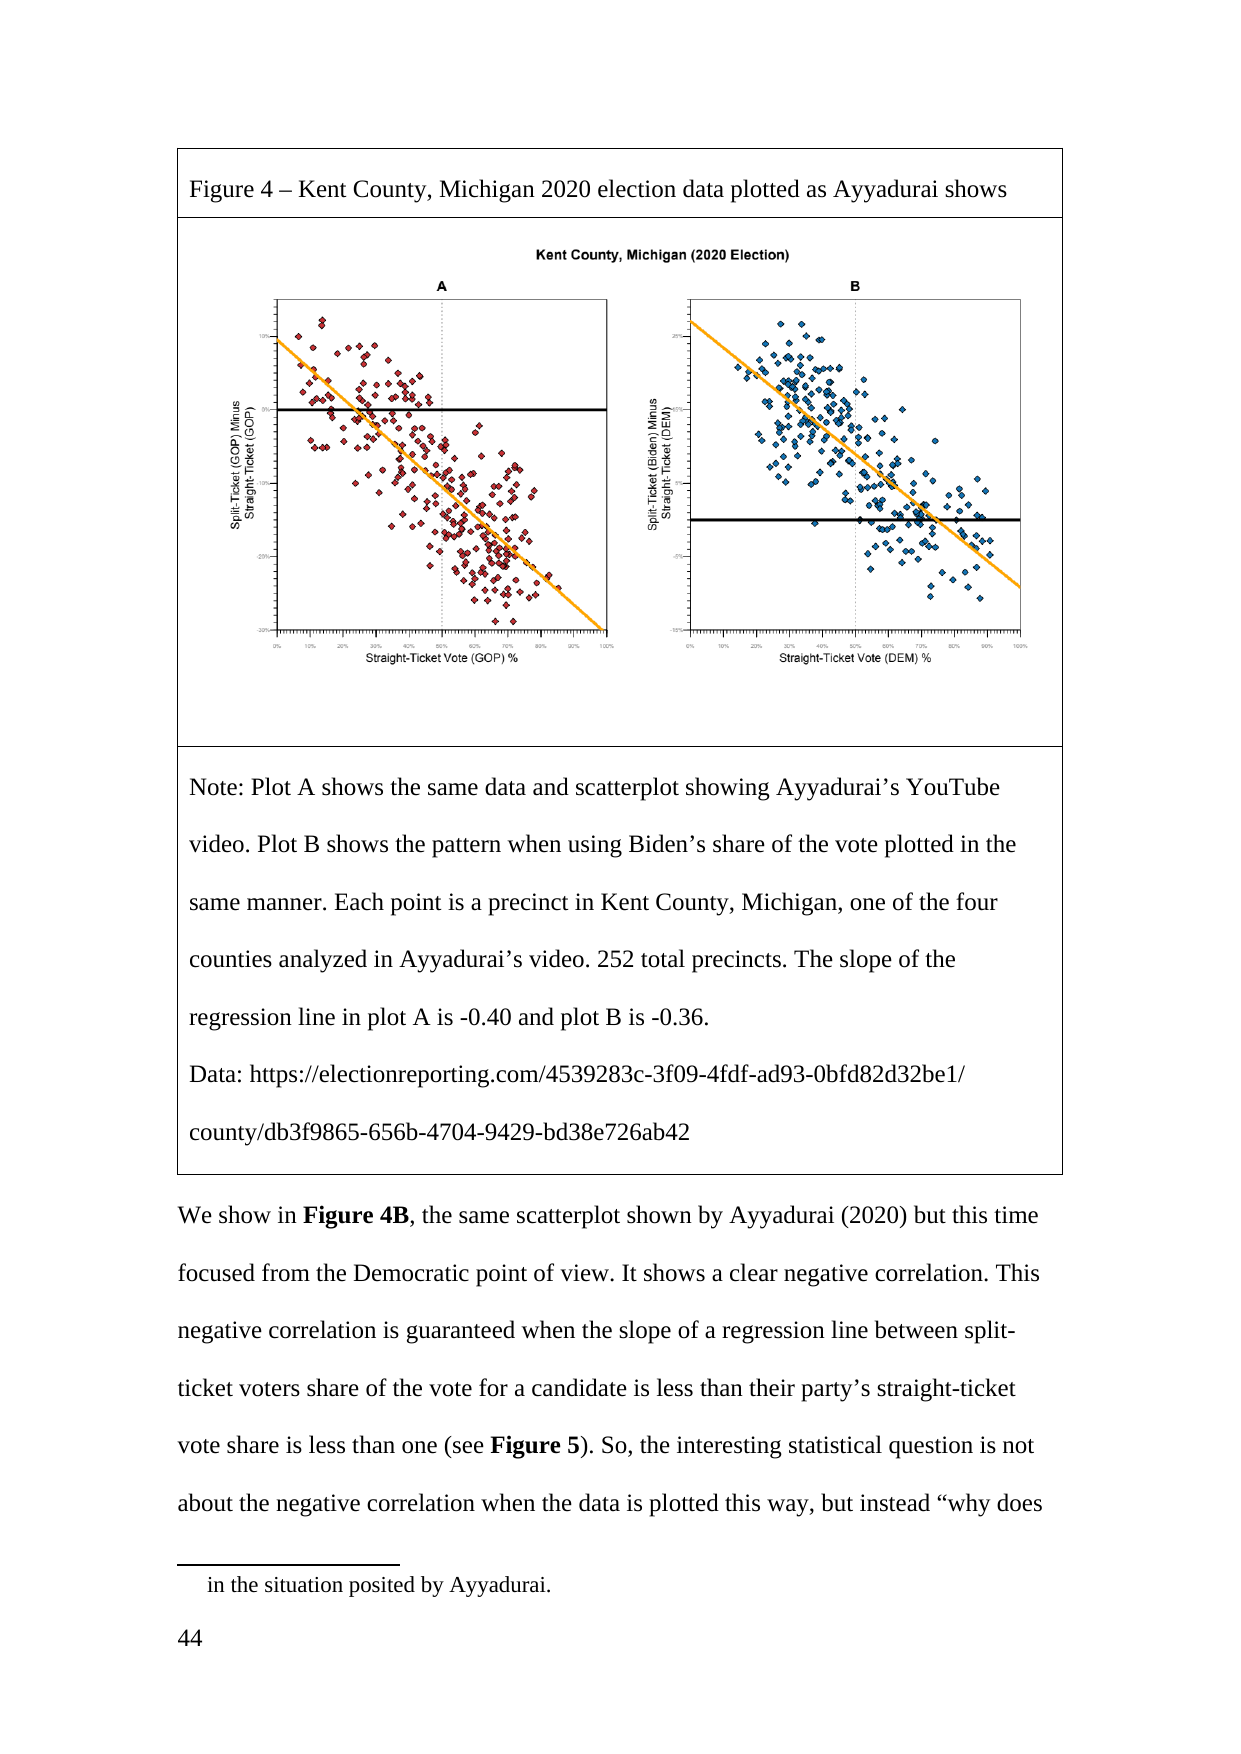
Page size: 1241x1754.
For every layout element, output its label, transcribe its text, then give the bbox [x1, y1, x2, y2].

table_cell [178, 218, 1062, 746]
table_header Figure 4 – Kent County, Michigan 2020 election data plotted as Ayyadurai shows [178, 149, 1062, 217]
table_cell Note: Plot A shows the same data and scatterplot showing Ayyadurai’s YouTube video. Plot B shows the pattern when using Biden’s share of the vote plotted in the same manner. Each point is a precinct in Kent County, Michigan, one of the four counties analyzed in Ayyadurai’s video. 252 total precincts. The slope of the regression line in plot A is -0.40 and plot B is -0.36. Data: https://electionreporting.com/4539283c-3f09-4fdf-ad93-0bfd82d32be1/county/db3f9865-656b-4704-9429-bd38e726ab42 [178, 747, 1062, 1174]
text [177, 1200, 1063, 1517]
